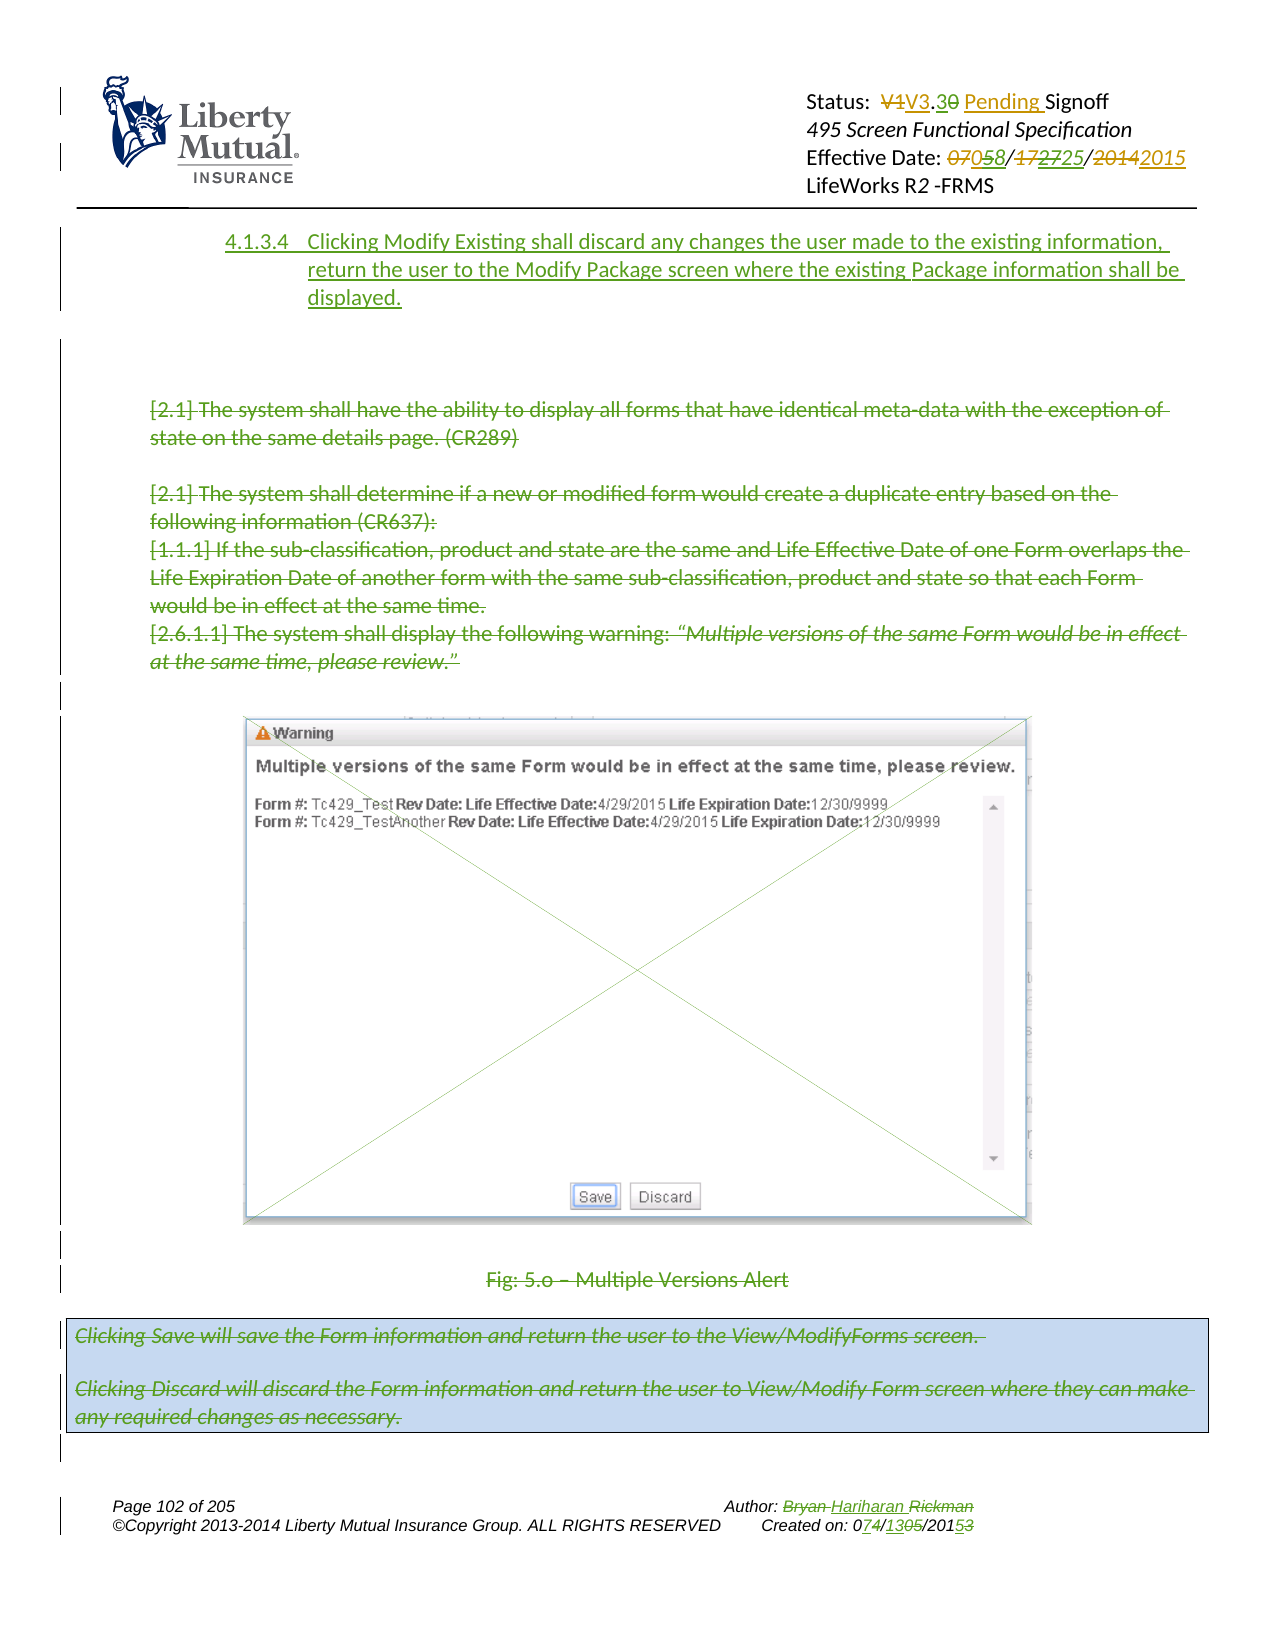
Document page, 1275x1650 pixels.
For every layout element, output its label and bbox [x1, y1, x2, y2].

picture [639, 717, 1033, 1224]
picture [242, 717, 636, 1224]
picture [245, 716, 1030, 969]
picture [80, 52, 322, 206]
picture [245, 971, 1030, 1225]
